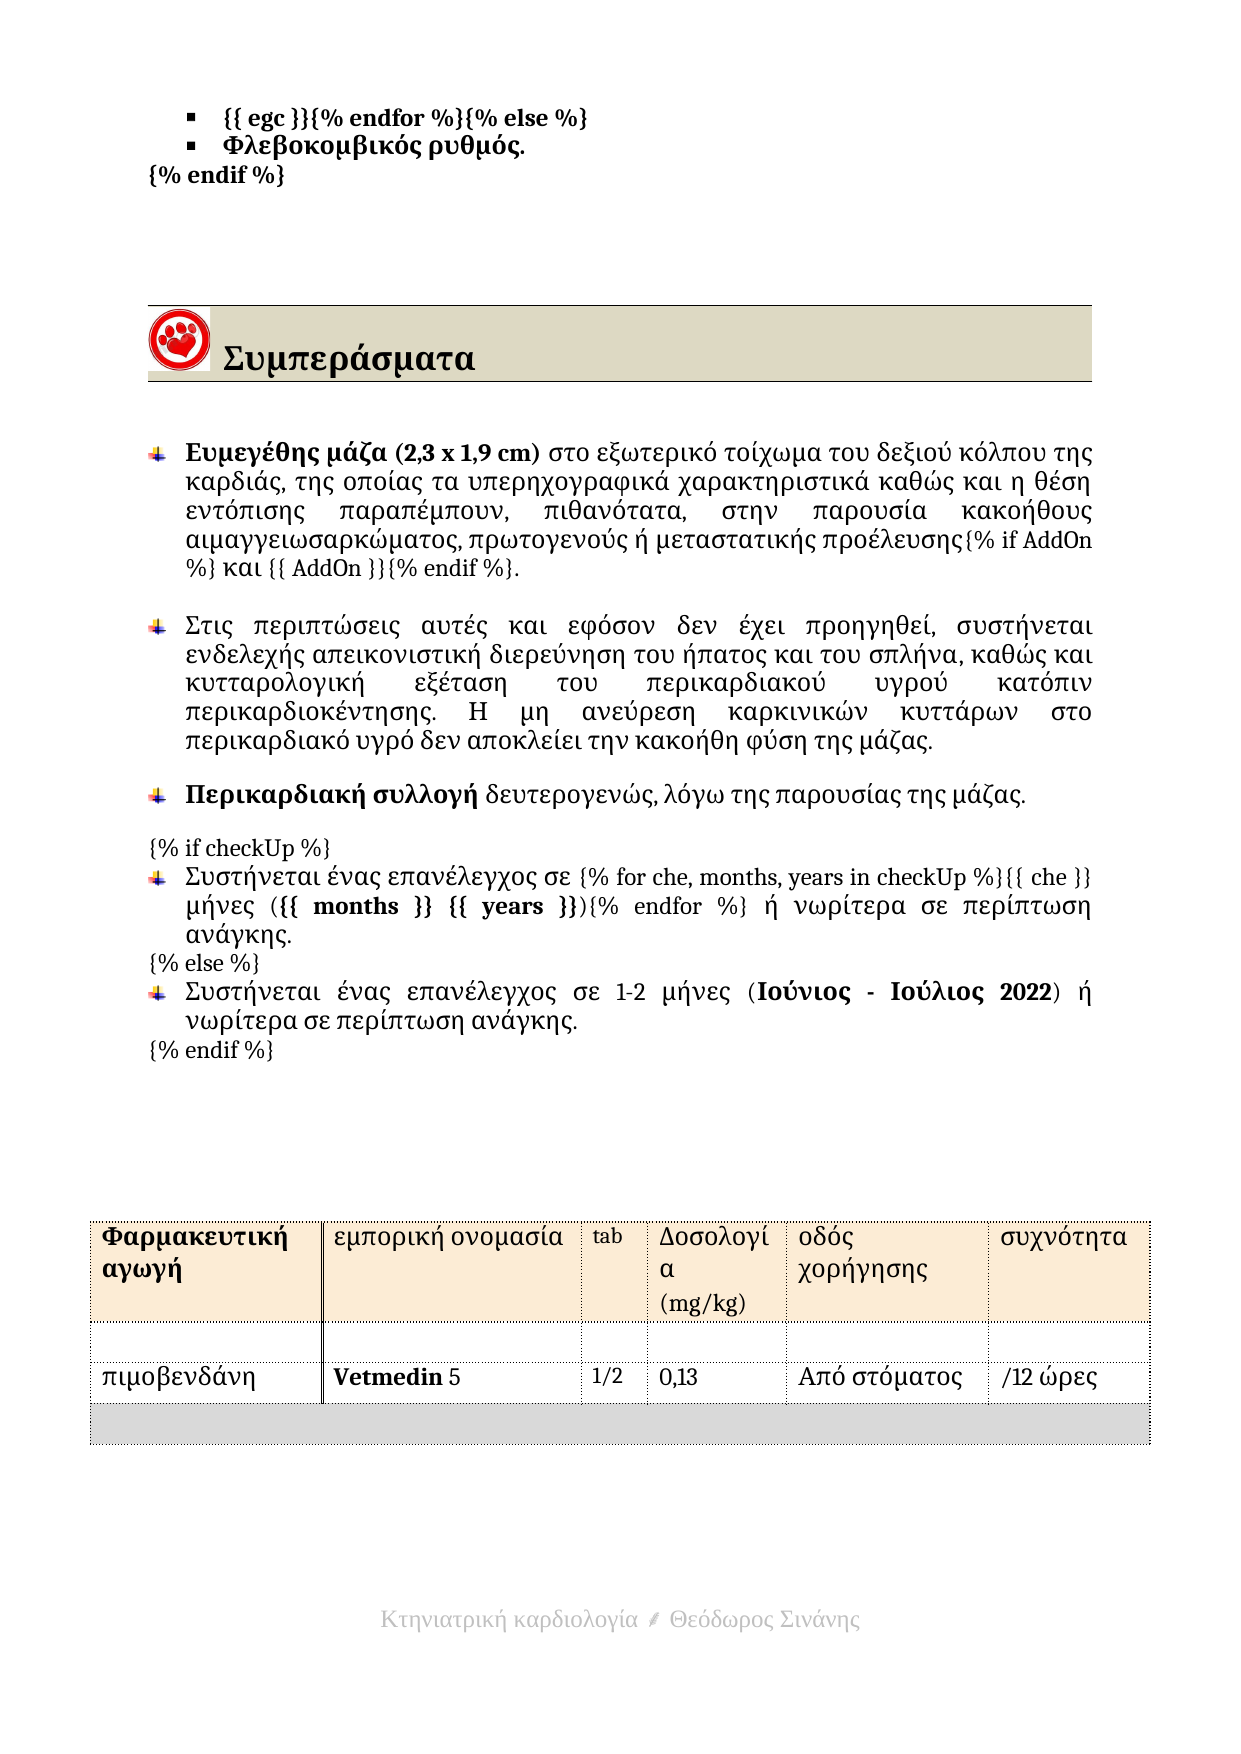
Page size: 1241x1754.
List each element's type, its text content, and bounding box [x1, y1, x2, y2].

picture [148, 445, 166, 462]
table_cell /12 ώρες [989, 1362, 1150, 1403]
table_cell 1/2 [581, 1362, 648, 1403]
table_cell [581, 1321, 648, 1362]
table_header tab [581, 1221, 648, 1321]
table_cell Vetmedin 5 [324, 1362, 581, 1403]
table_cell 0,13 [648, 1362, 787, 1403]
list {{ egc }}{% endfor %}{% else %} [185, 103, 1092, 132]
text {% else %} [148, 949, 1092, 978]
table_cell πιμοβενδάνη [90, 1362, 321, 1403]
table_cell [90, 1321, 321, 1362]
text {% endif %} [148, 1036, 1092, 1064]
table_header εμπορική ονομασία [324, 1221, 581, 1321]
table_header Φαρμακευτική αγωγή [90, 1221, 321, 1321]
picture [148, 984, 166, 1001]
picture [148, 617, 166, 635]
picture [148, 869, 166, 886]
table_cell [787, 1321, 989, 1362]
list Στις περιπτώσεις αυτές και εφόσον δεν έχει προηγηθεί, συστήνεται ενδελεχής απεικονιστική διερεύνηση του ήπατος και του σπλήνα, καθώς και κυτταρολογική εξέταση του περικαρδιακού υγρού κατόπιν περικαρδιοκέντησης. Η μη ανεύρεση καρκινικών κυττάρων στο περικαρδιακό υγρό δεν αποκλείει την κακοήθη φύση της μάζας. [148, 612, 1092, 756]
list Φλεβοκομβικός ρυθμός. [185, 132, 1092, 161]
picture [148, 786, 166, 804]
table_cell [90, 1403, 1150, 1444]
list Συστήνεται ένας επανέλεγχος σε 1-2 μήνες (Ιούνιος - Ιούλιος 2022) ή νωρίτερα σε περίπτωση ανάγκης. [148, 978, 1092, 1036]
table_cell [324, 1321, 581, 1362]
list Ευμεγέθης μάζα (2,3 x 1,9 cm) στο εξωτερικό τοίχωμα του δεξιού κόλπου της καρδιάς, της οποίας τα υπερηχογραφικά χαρακτηριστικά καθώς και η θέση εντόπισης παραπέμπουν, πιθανότατα, στην παρουσία κακοήθους αιμαγγειωσαρκώματος, πρωτογενούς ή μεταστατικής προέλευσης{% if AddOn %} και {{ AddOn }}{% endif %}. [148, 439, 1092, 583]
list Περικαρδιακή συλλογή δευτερογενώς, λόγω της παρουσίας της μάζας. [148, 781, 1092, 809]
table_cell [648, 1321, 787, 1362]
table_header Δοσολογία (mg/kg) [648, 1221, 787, 1321]
table_header οδός χορήγησης [787, 1221, 989, 1321]
list Συστήνεται ένας επανέλεγχος σε {% for che, months, years in checkUp %}{{ che }} μήνες ({{ months }} {{ years }}){% endfor %} ή νωρίτερα σε περίπτωση ανάγκης. [148, 863, 1092, 949]
text {% endif %} [148, 161, 1092, 190]
picture [147, 307, 211, 371]
table_header συχνότητα [989, 1221, 1150, 1321]
text {% if checkUp %} [148, 834, 1092, 863]
table_cell [989, 1321, 1150, 1362]
subtitle Συμπεράσματα [148, 306, 1092, 381]
table_cell Από στόματος [787, 1362, 989, 1403]
